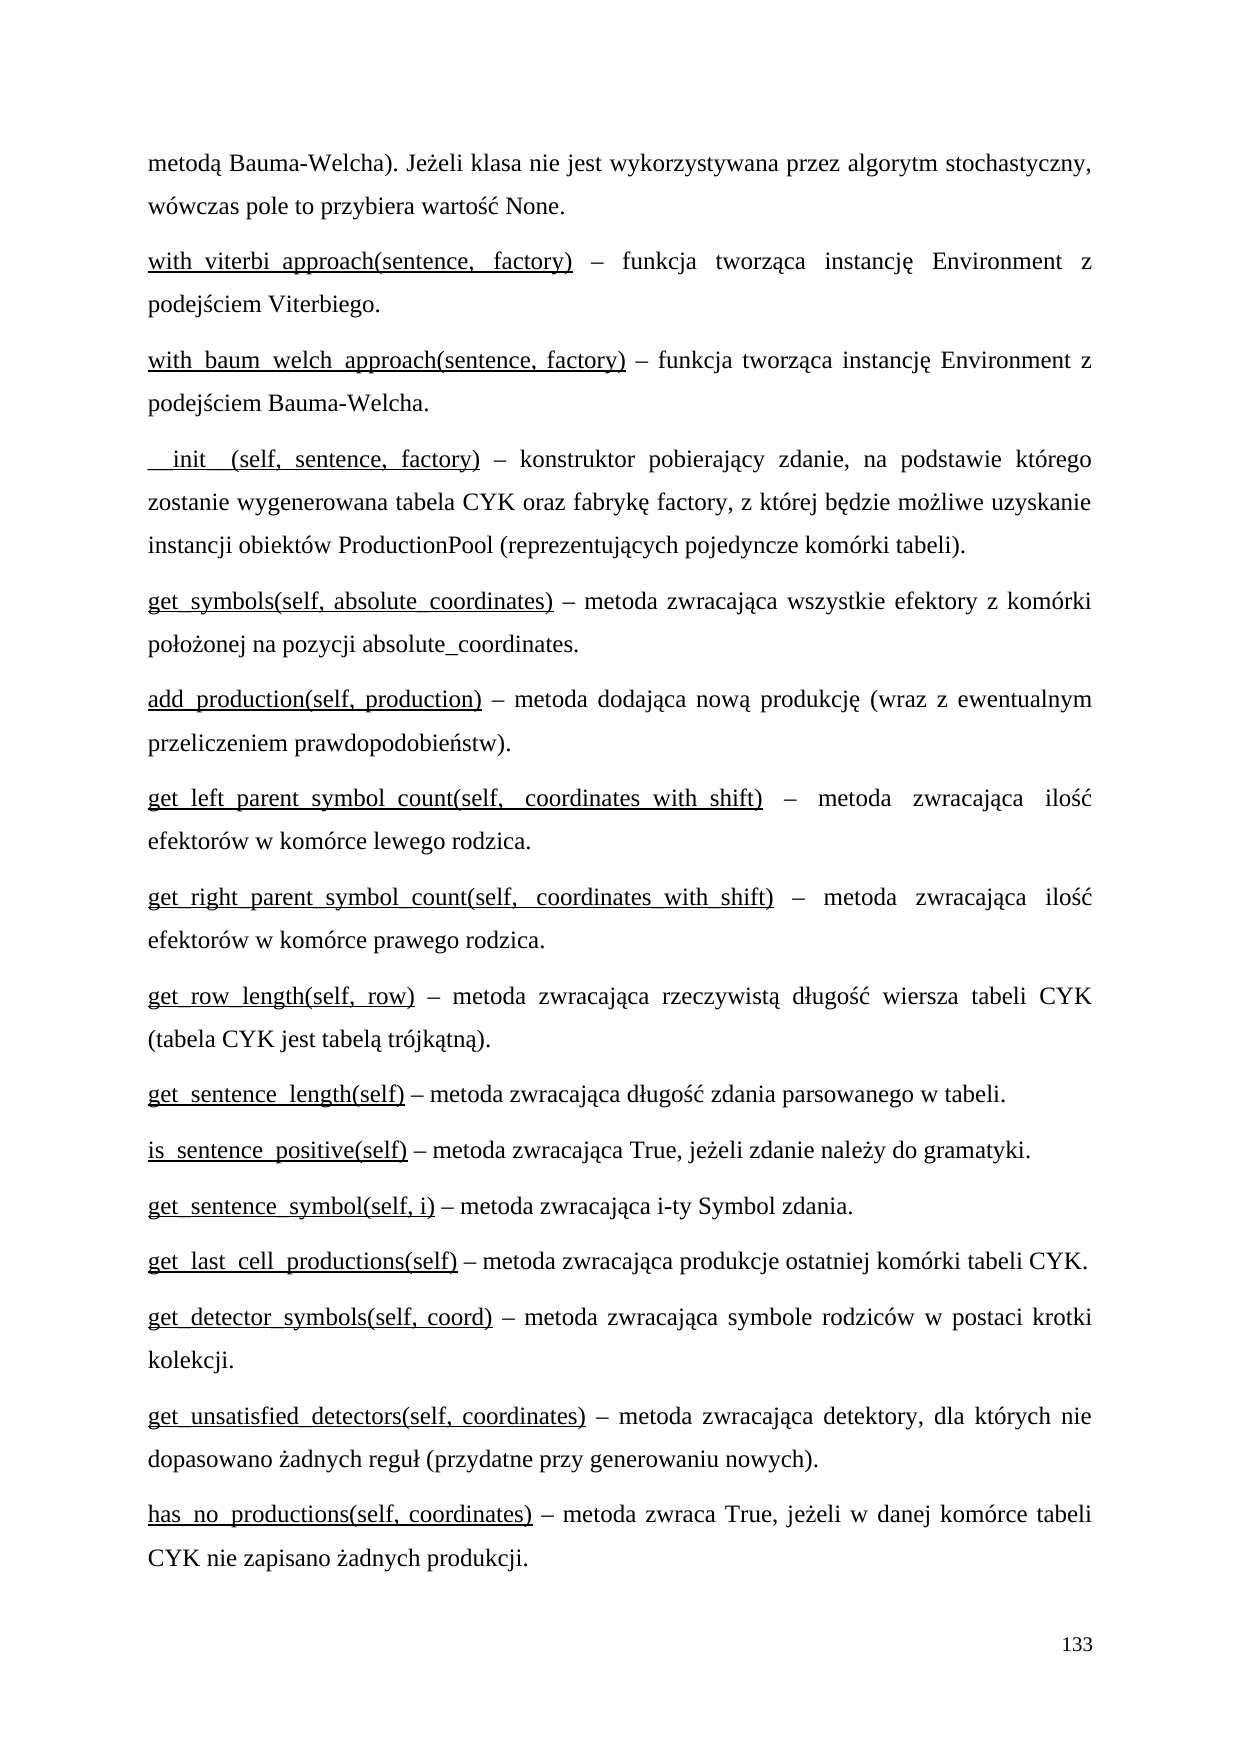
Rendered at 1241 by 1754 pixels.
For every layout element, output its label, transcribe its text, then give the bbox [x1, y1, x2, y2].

text get_sentence_length(self) – metoda zwracająca długość zdania parsowanego w tabeli. [148, 1079, 1093, 1108]
text has_no_productions(self, coordinates) – metoda zwraca True, jeżeli w danej komórce tabeli CYK nie zapisano żadnych produkcji. [148, 1499, 1093, 1571]
text get_sentence_symbol(self, i) – metoda zwracająca i-ty Symbol zdania. [148, 1191, 1093, 1219]
text with_viterbi_approach(sentence, factory) – funkcja tworząca instancję Environment z podejściem Viterbiego. [148, 246, 1093, 318]
text get_detector_symbols(self, coord) – metoda zwracająca symbole rodziców w postaci krotki kolekcji. [148, 1302, 1093, 1374]
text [148, 148, 1093, 219]
text __init__(self, sentence, factory) – konstruktor pobierający zdanie, na podstawie którego zostanie wygenerowana tabela CYK oraz fabrykę factory, z której będzie możliwe uzyskanie instancji obiektów ProductionPool (reprezentujących pojedyncze komórki tabeli). [148, 444, 1093, 559]
text add_production(self, production) – metoda dodająca nową produkcję (wraz z ewentualnym przeliczeniem prawdopodobieństw). [148, 684, 1093, 756]
text get_left_parent_symbol_count(self, coordinates_with_shift) – metoda zwracająca ilość efektorów w komórce lewego rodzica. [148, 783, 1093, 855]
text with_baum_welch_approach(sentence, factory) – funkcja tworząca instancję Environment z podejściem Bauma-Welcha. [148, 345, 1093, 417]
text get_right_parent_symbol_count(self, coordinates_with_shift) – metoda zwracająca ilość efektorów w komórce prawego rodzica. [148, 882, 1093, 954]
text get_unsatisfied_detectors(self, coordinates) – metoda zwracająca detektory, dla których nie dopasowano żadnych reguł (przydatne przy generowaniu nowych). [148, 1401, 1093, 1473]
text get_row_length(self, row) – metoda zwracająca rzeczywistą długość wiersza tabeli CYK (tabela CYK jest tabelą trójkątną). [148, 981, 1093, 1053]
text get_symbols(self, absolute_coordinates) – metoda zwracająca wszystkie efektory z komórki położonej na pozycji absolute_coordinates. [148, 586, 1093, 658]
text is_sentence_positive(self) – metoda zwracająca True, jeżeli zdanie należy do gramatyki. [148, 1135, 1093, 1164]
text get_last_cell_productions(self) – metoda zwracająca produkcje ostatniej komórki tabeli CYK. [148, 1246, 1093, 1275]
